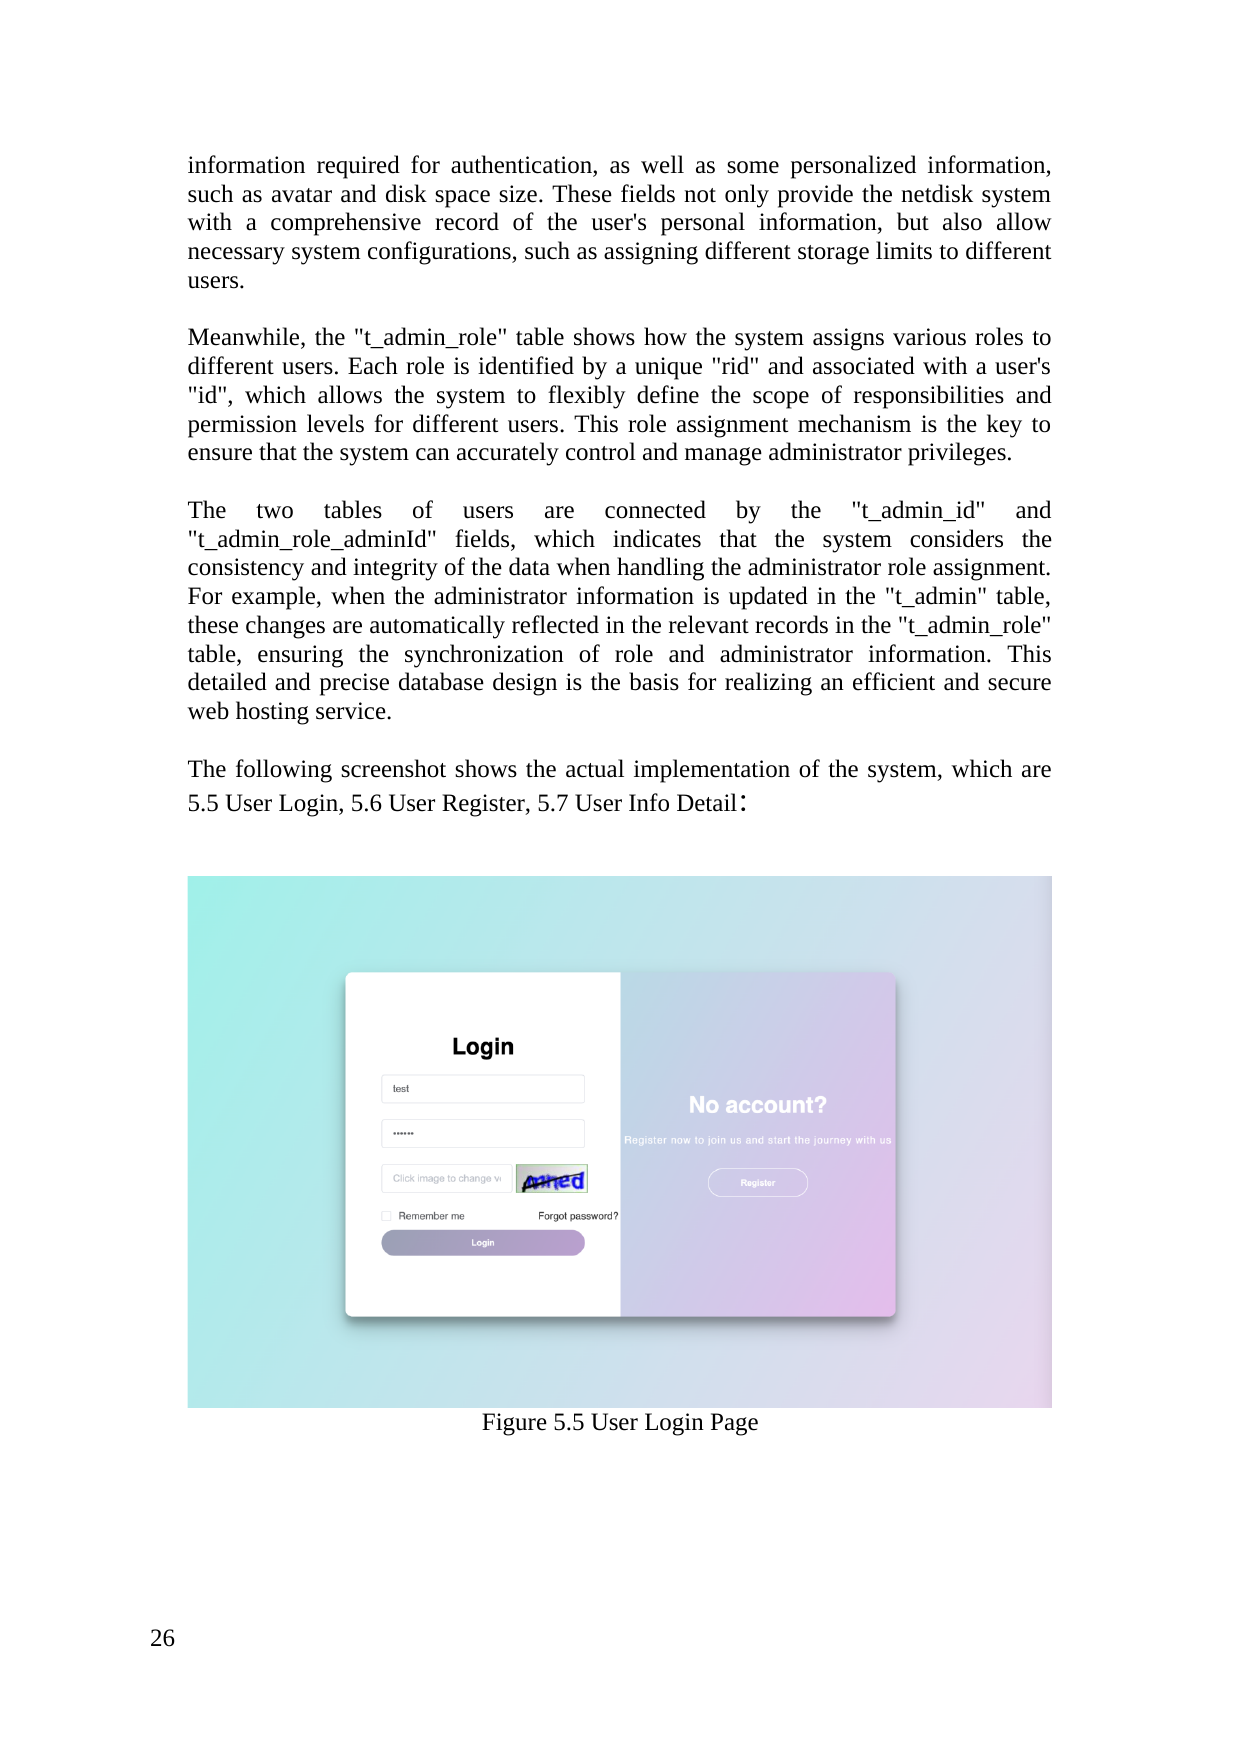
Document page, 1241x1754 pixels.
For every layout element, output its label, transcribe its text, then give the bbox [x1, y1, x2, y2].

text The two tables of users are connected by the "t_admin_id" and "t_admin_role_adminId" fields, which indicates that the system considers the consistency and integrity of the data when handling the administrator role assignment. For example, when the administrator information is updated in the "t_admin" table, these changes are automatically reflected in the relevant records in the "t_admin_role" table, ensuring the synchronization of role and administrator information. This detailed and precise database design is the basis for realizing an efficient and secure web hosting service. [187, 495, 1053, 725]
text Meanwhile, the "t_admin_role" table shows how the system assigns various roles to different users. Each role is identified by a unique "rid" and associated with a user's "id", which allows the system to flexibly define the scope of responsibilities and permission levels for different users. This role assignment mechanism is the key to ensure that the system can accurately control and manage administrator privileges. [187, 322, 1053, 466]
text Figure 5.5 User Login Page [187, 1407, 1053, 1436]
text The following screenshot shows the actual implementation of the system, which are 5.5 User Login, 5.6 User Register, 5.7 User Info Detail： [187, 754, 1053, 819]
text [187, 150, 1053, 294]
picture [187, 876, 1052, 1408]
